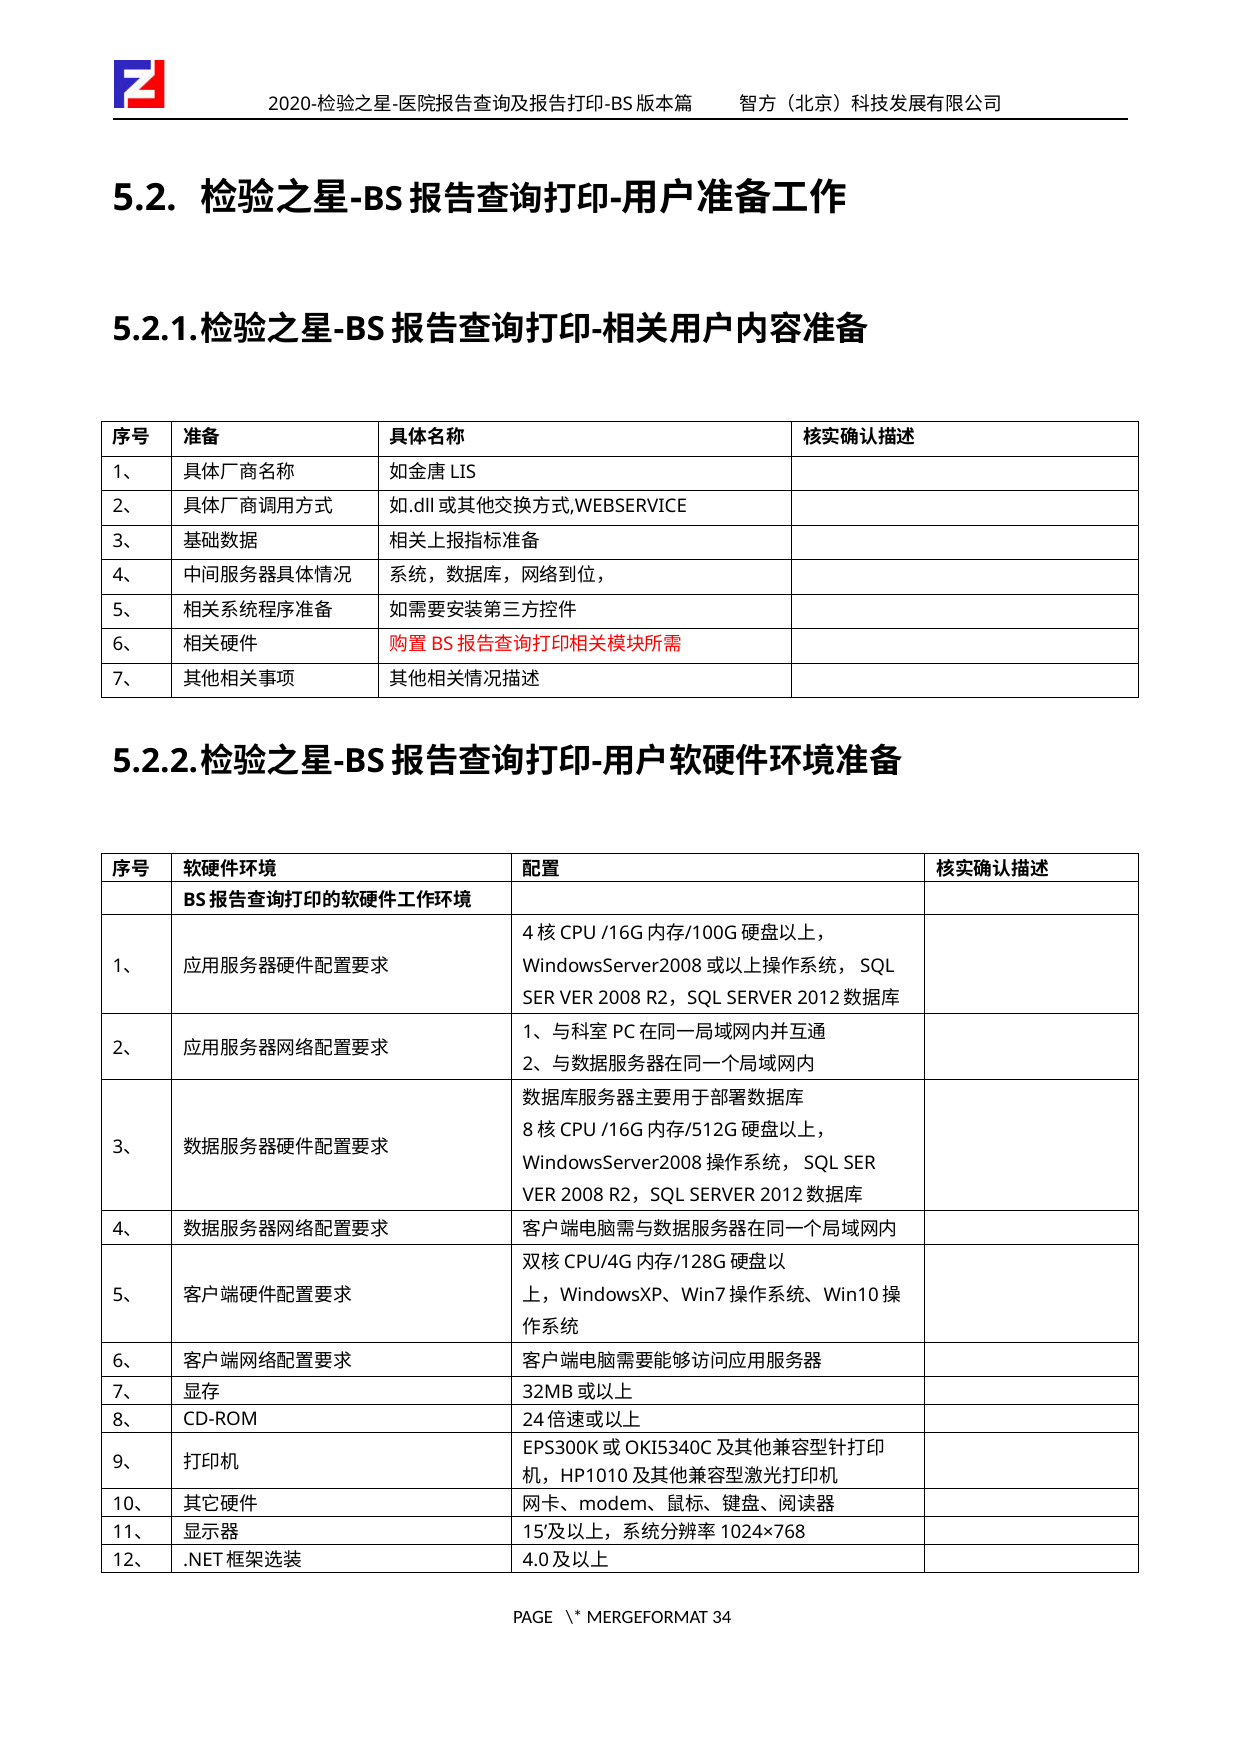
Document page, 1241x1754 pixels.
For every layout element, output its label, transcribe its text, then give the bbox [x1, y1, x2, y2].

table_cell 应用服务器网络配置要求 [172, 1014, 511, 1079]
table_cell 打印机 [172, 1433, 511, 1487]
picture [114, 60, 165, 108]
table_cell BS报告查询打印的软硬件工作环境 [172, 882, 511, 914]
table_cell [102, 526, 171, 559]
table_cell EPS300K或OKI5340C及其他兼容型针打印机，HP1010及其他兼容型激光打印机 [512, 1433, 924, 1487]
table_cell [925, 1545, 1138, 1572]
table_cell [925, 1080, 1138, 1210]
table_cell 4.0及以上 [512, 1545, 924, 1572]
table_cell [925, 1517, 1138, 1544]
table_cell [102, 1343, 171, 1376]
subtitle 检验之星-BS报告查询打印-用户准备工作 [112, 162, 1128, 227]
table_cell 24倍速或以上 [512, 1405, 924, 1432]
table_cell [102, 1545, 171, 1572]
table_cell 显存 [172, 1377, 511, 1404]
table_cell [792, 664, 1138, 697]
table_cell [102, 1211, 171, 1243]
table_cell 基础数据 [172, 526, 378, 559]
table_header 核实确认描述 [792, 422, 1138, 456]
table_cell 网卡、modem、鼠标、键盘、阅读器 [512, 1489, 924, 1516]
table_cell 如需要安装第三方控件 [379, 595, 791, 628]
table_cell [102, 1245, 171, 1342]
table_cell 15’及以上，系统分辨率1024×768 [512, 1517, 924, 1544]
table_cell 显示器 [172, 1517, 511, 1544]
table_cell [925, 915, 1138, 1013]
table_cell 具体厂商名称 [172, 457, 378, 490]
table_cell 双核CPU/4G内存/128G硬盘以上，WindowsXP、Win7操作系统、Win10操作系统 [512, 1245, 924, 1342]
table_header 准备 [172, 422, 378, 456]
table_cell [102, 595, 171, 628]
table_cell [102, 1433, 171, 1487]
subtitle 检验之星-BS报告查询打印-相关用户内容准备 [112, 294, 1128, 359]
table_cell 如金唐LIS [379, 457, 791, 490]
table_cell 客户端电脑需与数据服务器在同一个局域网内 [512, 1211, 924, 1243]
table_cell .NET框架选装 [172, 1545, 511, 1572]
table_cell 数据服务器硬件配置要求 [172, 1080, 511, 1210]
table_cell [925, 1405, 1138, 1432]
table_cell [102, 882, 171, 914]
table_cell [925, 1245, 1138, 1342]
table_cell [925, 1433, 1138, 1487]
table_header 配置 [512, 854, 924, 881]
table_cell [792, 560, 1138, 593]
table_cell [792, 491, 1138, 524]
subtitle 检验之星-BS报告查询打印-用户软硬件环境准备 [112, 725, 1128, 790]
table_cell [102, 560, 171, 593]
table_cell 客户端网络配置要求 [172, 1343, 511, 1376]
table_cell 数据库服务器主要用于部署数据库 8核CPU /16G内存/512G硬盘以上， WindowsServer2008操作系统， SQL SER VER 2008 R2，SQL SERVER 2012数据库 [512, 1080, 924, 1210]
table_cell [102, 1014, 171, 1079]
table_cell [102, 1405, 171, 1432]
table_header 序号 [102, 422, 171, 456]
table_cell CD-ROM [172, 1405, 511, 1432]
table_cell 4核CPU /16G内存/100G硬盘以上， WindowsServer2008或以上操作系统， SQL SER VER 2008 R2，SQL SERVER 2012数据库 [512, 915, 924, 1013]
table_cell [102, 1377, 171, 1404]
table_cell [792, 526, 1138, 559]
table_cell 系统，数据库，网络到位， [379, 560, 791, 593]
table_cell [925, 882, 1138, 914]
table_cell 其它硬件 [172, 1489, 511, 1516]
table_cell 购置BS报告查询打印相关模块所需 [379, 629, 791, 662]
table_cell [792, 629, 1138, 662]
table_cell [102, 1080, 171, 1210]
table_header 具体名称 [379, 422, 791, 456]
table_cell 其他相关情况描述 [379, 664, 791, 697]
table_cell 1、与科室PC在同一局域网内并互通 2、与数据服务器在同一个局域网内 [512, 1014, 924, 1079]
table_cell [102, 629, 171, 662]
table_cell [102, 915, 171, 1013]
table_cell 客户端硬件配置要求 [172, 1245, 511, 1342]
table_cell [925, 1489, 1138, 1516]
table_cell [925, 1211, 1138, 1243]
table_cell [925, 1377, 1138, 1404]
table_cell [792, 595, 1138, 628]
table_cell 客户端电脑需要能够访问应用服务器 [512, 1343, 924, 1376]
table_cell 如.dll或其他交换方式,WEBSERVICE [379, 491, 791, 524]
table_cell 中间服务器具体情况 [172, 560, 378, 593]
table_cell 相关系统程序准备 [172, 595, 378, 628]
table_cell 32MB或以上 [512, 1377, 924, 1404]
table_header 核实确认描述 [925, 854, 1138, 881]
table_cell [512, 882, 924, 914]
table_cell [102, 457, 171, 490]
table_cell 数据服务器网络配置要求 [172, 1211, 511, 1243]
table_cell [102, 1517, 171, 1544]
table_cell [792, 457, 1138, 490]
table_cell [925, 1343, 1138, 1376]
table_cell 应用服务器硬件配置要求 [172, 915, 511, 1013]
table_cell [102, 491, 171, 524]
table_cell [102, 664, 171, 697]
table_header 序号 [102, 854, 171, 881]
table_cell 相关硬件 [172, 629, 378, 662]
table_cell [925, 1014, 1138, 1079]
table_header 软硬件环境 [172, 854, 511, 881]
table_cell 其他相关事项 [172, 664, 378, 697]
table_cell 具体厂商调用方式 [172, 491, 378, 524]
table_cell 相关上报指标准备 [379, 526, 791, 559]
table_cell [102, 1489, 171, 1516]
